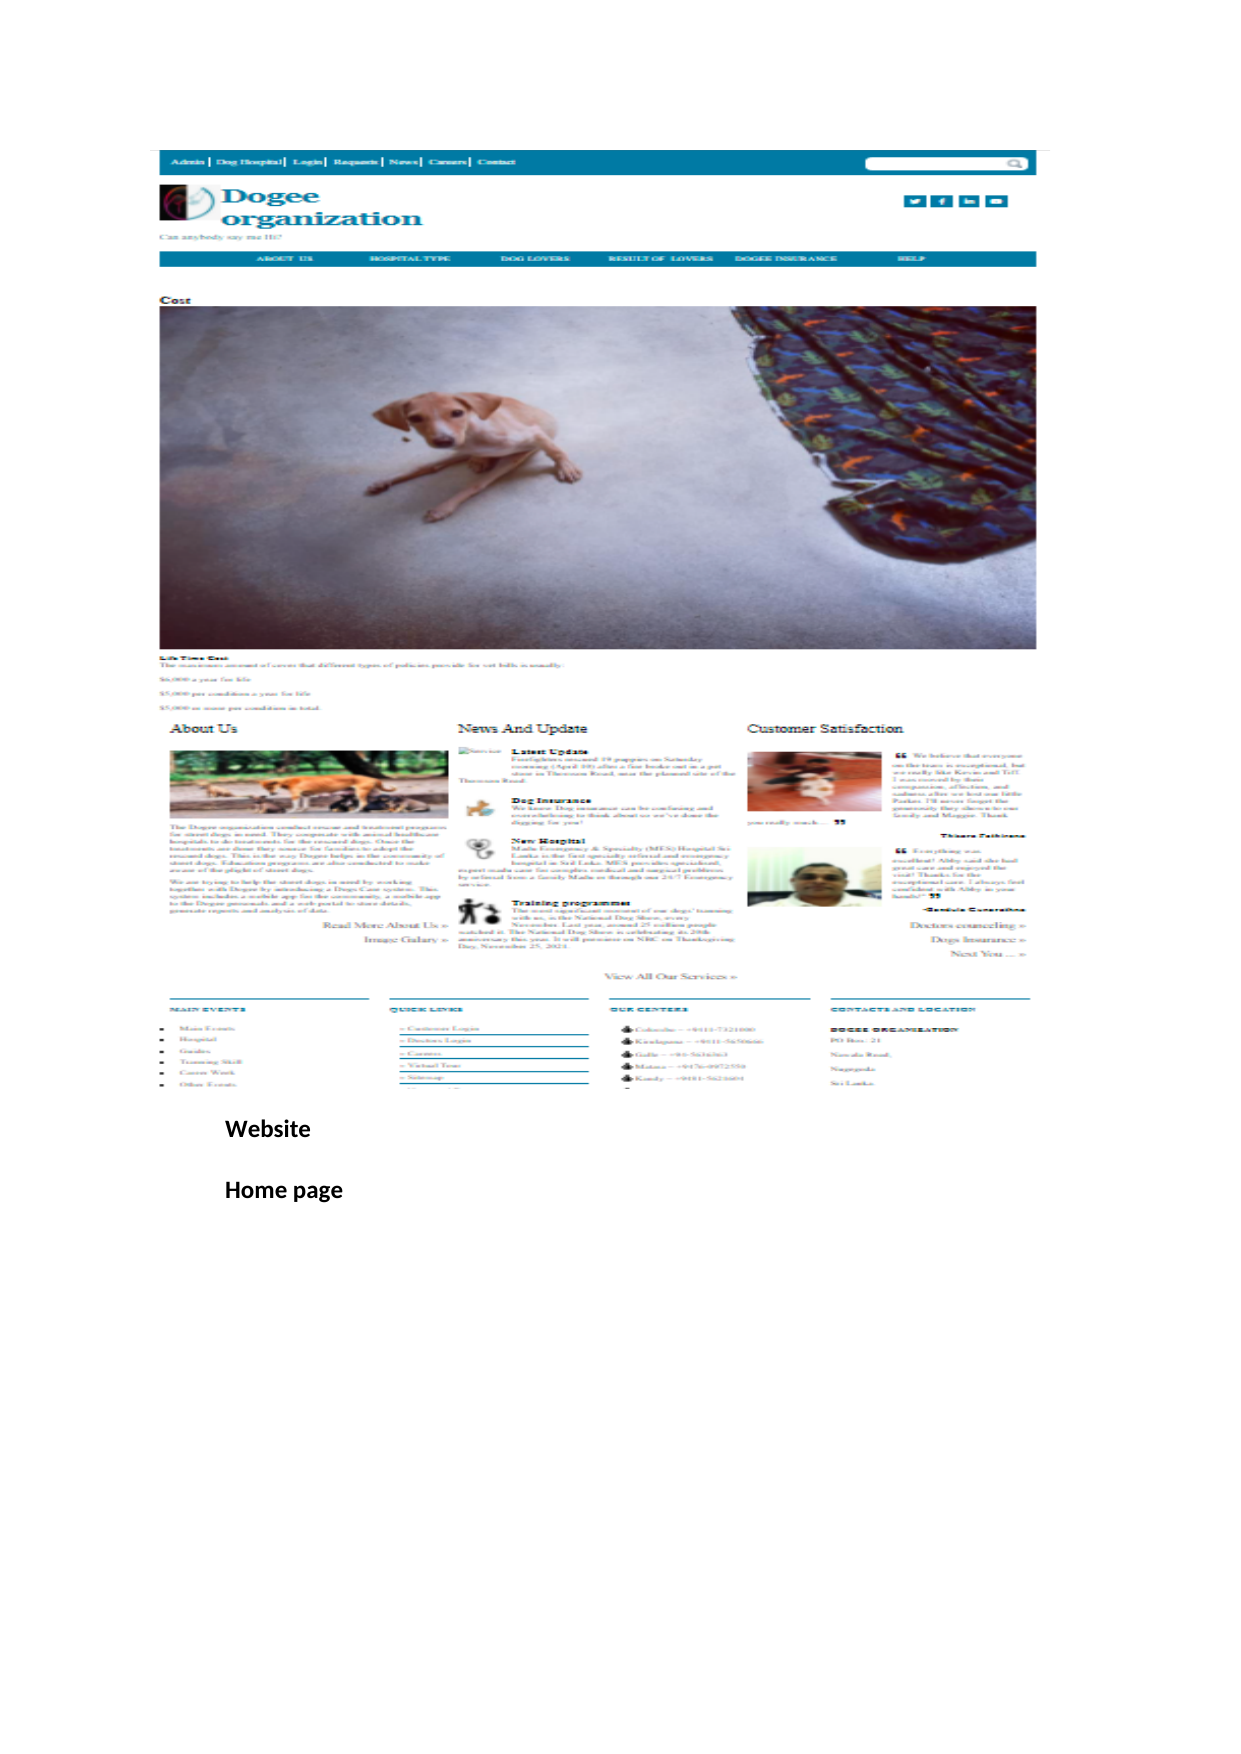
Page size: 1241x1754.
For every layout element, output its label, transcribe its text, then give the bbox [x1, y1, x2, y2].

picture [865, 158, 1028, 170]
picture [172, 160, 204, 164]
picture [150, 150, 1050, 1089]
picture [400, 158, 422, 166]
picture [301, 158, 326, 166]
list Website [225, 1113, 1090, 1144]
picture [241, 158, 286, 166]
picture [486, 160, 515, 164]
picture [217, 160, 237, 166]
list Home page [225, 1174, 1090, 1205]
picture [335, 160, 377, 166]
picture [439, 158, 471, 166]
